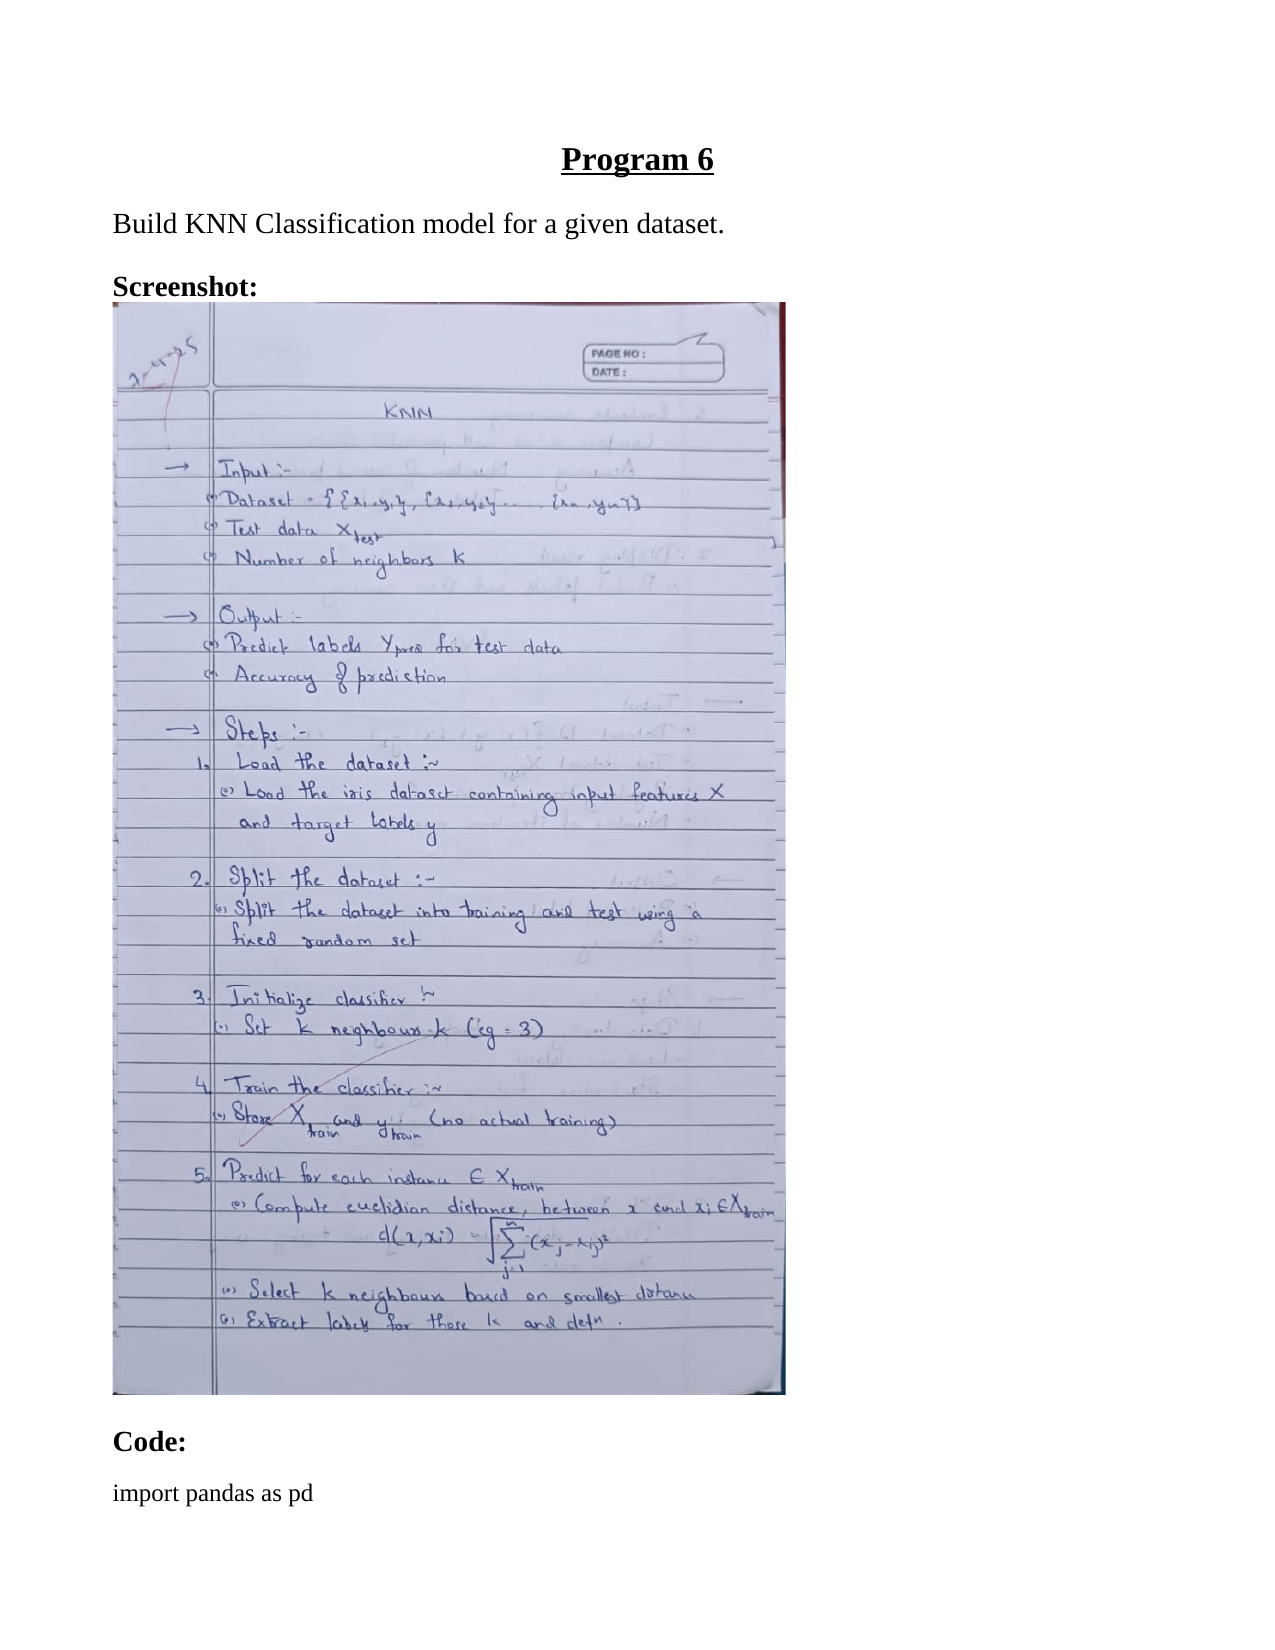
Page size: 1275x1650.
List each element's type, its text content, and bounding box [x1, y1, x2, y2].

text Build KNN Classification model for a given dataset. [112, 207, 1162, 240]
text import pandas as pd [112, 1478, 1162, 1507]
picture [112, 302, 786, 1395]
text Screenshot: [112, 269, 1162, 302]
text Code: [112, 1424, 1162, 1457]
text Program 6 [112, 139, 1162, 178]
